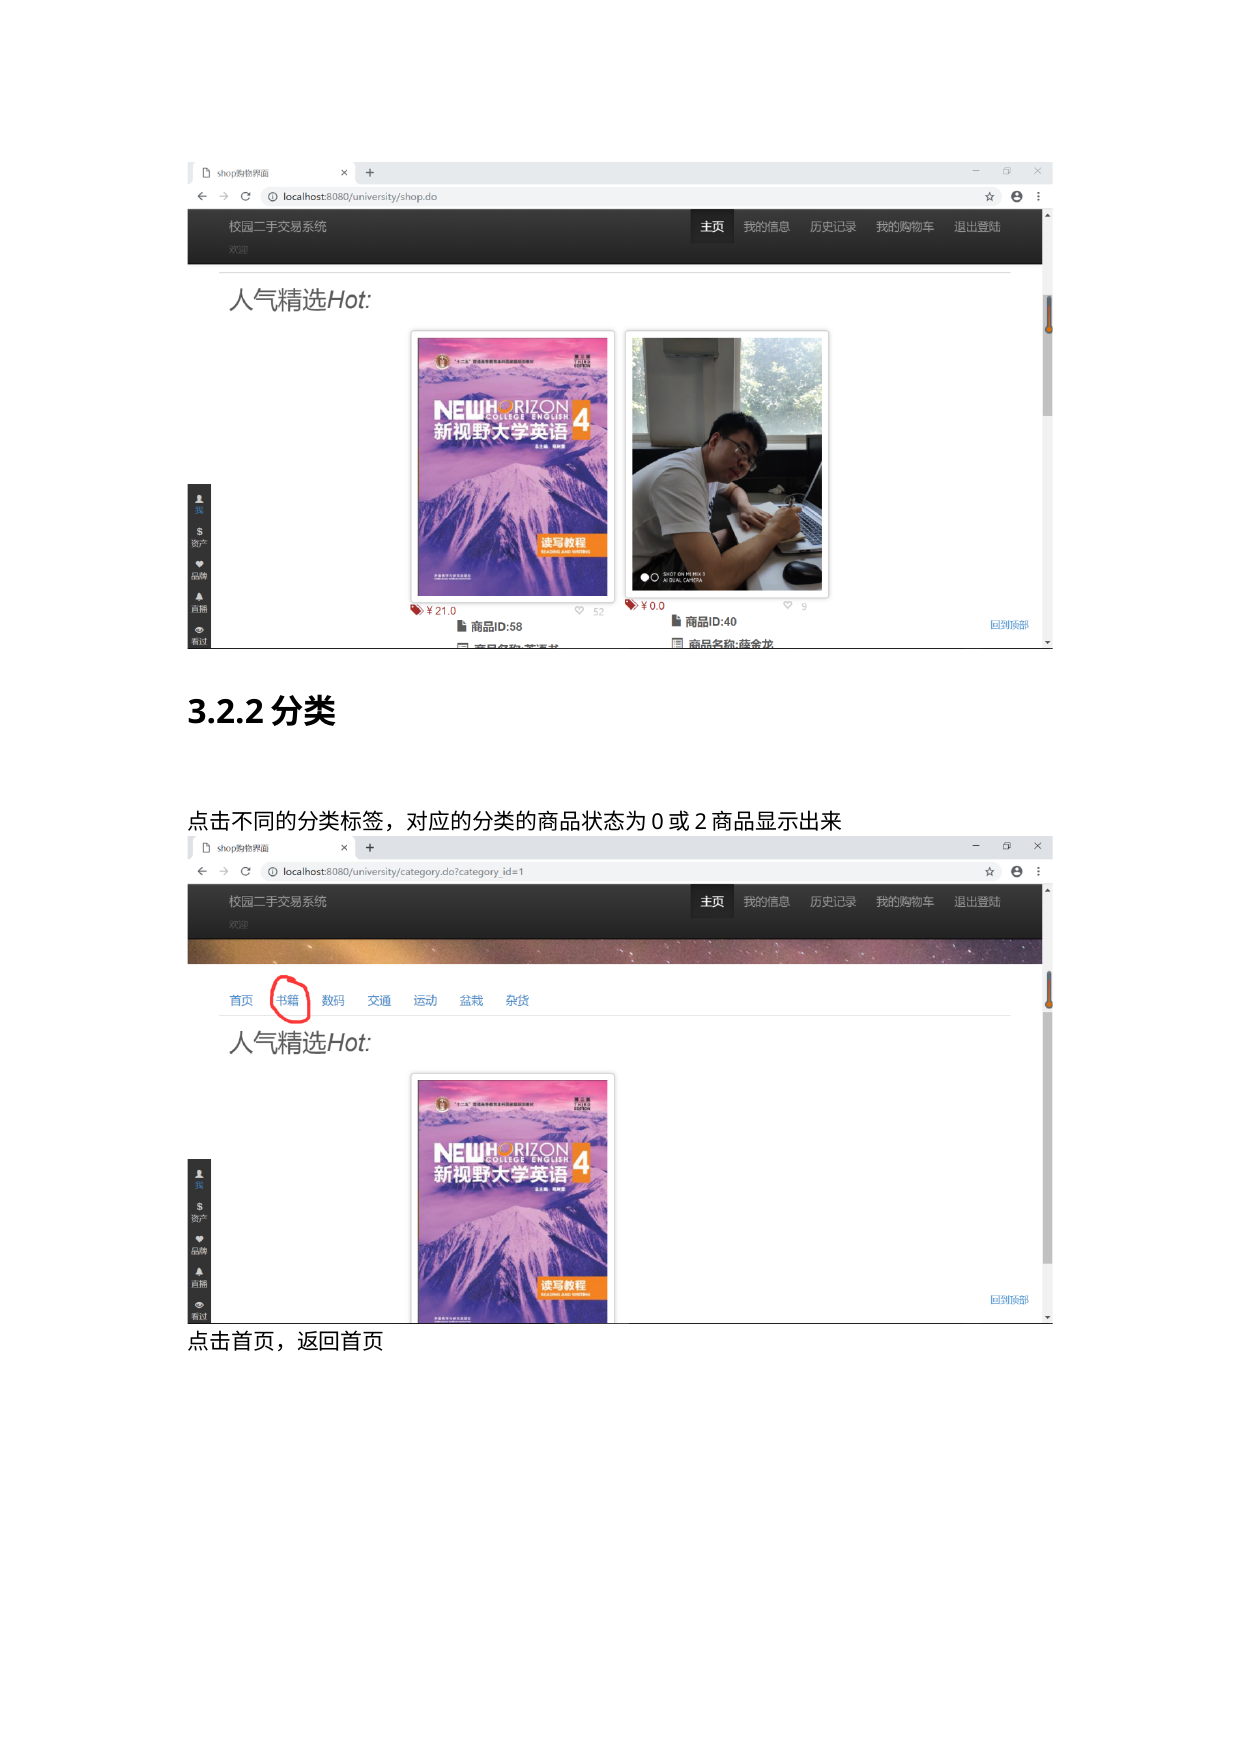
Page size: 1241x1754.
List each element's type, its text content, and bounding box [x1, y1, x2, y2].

subtitle 3.2.2分类 [187, 677, 1053, 742]
picture [187, 836, 1053, 1324]
text 点击不同的分类标签，对应的分类的商品状态为0或2商品显示出来 [187, 804, 1053, 836]
picture [187, 162, 1053, 649]
text 点击首页，返回首页 [187, 1324, 1053, 1356]
